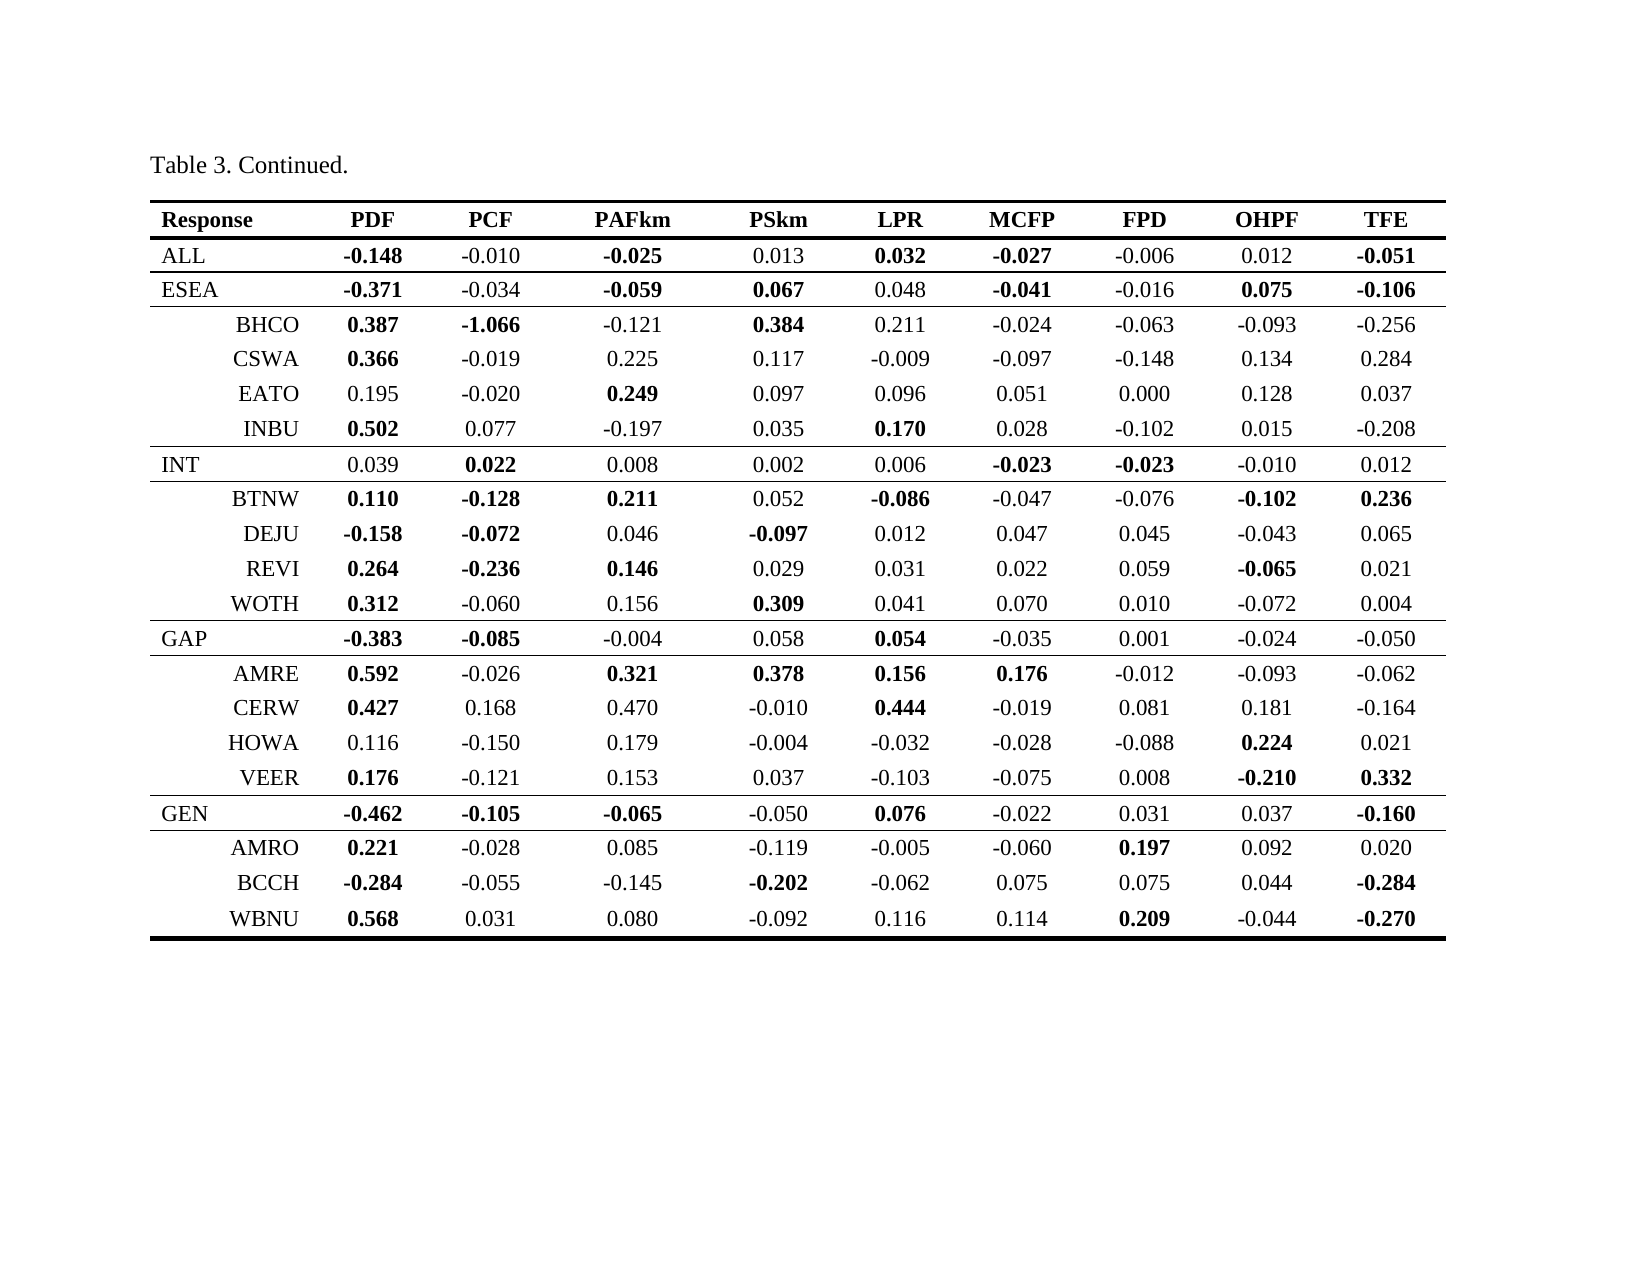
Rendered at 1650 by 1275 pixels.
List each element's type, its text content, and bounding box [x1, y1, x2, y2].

table_cell -0.062 [838, 865, 962, 899]
table_cell -0.371 [310, 273, 435, 306]
table_cell ESEA [150, 273, 310, 306]
table_cell 0.039 [310, 447, 435, 481]
table_cell -0.093 [1208, 656, 1326, 690]
table_header MCFP [963, 203, 1081, 236]
table_cell -0.119 [719, 831, 838, 864]
table_cell -0.150 [435, 725, 546, 760]
table_cell 0.110 [310, 482, 435, 516]
table_cell 0.045 [1081, 516, 1208, 551]
table_cell -0.160 [1326, 796, 1446, 830]
table_cell 0.096 [838, 376, 962, 411]
table_cell HOWA [150, 725, 310, 760]
table_cell -0.284 [310, 865, 435, 899]
table_cell 0.179 [546, 725, 719, 760]
table_cell 0.070 [963, 585, 1081, 620]
table_cell -0.102 [1081, 411, 1208, 446]
table_cell -0.076 [1081, 482, 1208, 516]
table_cell 0.211 [546, 482, 719, 516]
table_cell -0.148 [310, 240, 435, 271]
table_cell 0.077 [435, 411, 546, 446]
table_cell -0.093 [1208, 307, 1326, 341]
table_header OHPF [1208, 203, 1326, 236]
table_cell 0.181 [1208, 690, 1326, 725]
table_cell -0.086 [838, 482, 962, 516]
table_cell 0.001 [1081, 621, 1208, 655]
table_cell 0.022 [963, 551, 1081, 585]
table_cell -0.005 [838, 831, 962, 864]
table_cell 0.020 [1326, 831, 1446, 864]
table_cell 0.168 [435, 690, 546, 725]
table_cell -0.035 [963, 621, 1081, 655]
table_cell -0.164 [1326, 690, 1446, 725]
table_cell 0.128 [1208, 376, 1326, 411]
table_cell -0.060 [435, 585, 546, 620]
table_cell -0.088 [1081, 725, 1208, 760]
table_cell -0.047 [963, 482, 1081, 516]
table_cell 0.037 [1326, 376, 1446, 411]
table_cell -0.022 [963, 796, 1081, 830]
table_cell -0.034 [435, 273, 546, 306]
table_cell -0.121 [546, 307, 719, 341]
table_cell -0.284 [1326, 865, 1446, 899]
table_cell 0.052 [719, 482, 838, 516]
table_cell 0.031 [838, 551, 962, 585]
table_cell 0.170 [838, 411, 962, 446]
table_cell BTNW [150, 482, 310, 516]
table_cell 0.048 [838, 273, 962, 306]
table_cell WBNU [150, 900, 310, 936]
table_cell 0.002 [719, 447, 838, 481]
table_cell -0.010 [1208, 447, 1326, 481]
table_cell -0.055 [435, 865, 546, 899]
table_cell AMRE [150, 656, 310, 690]
table_cell 0.037 [719, 760, 838, 795]
table_cell -0.044 [1208, 900, 1326, 936]
table_cell 0.051 [963, 376, 1081, 411]
table_header TFE [1326, 203, 1446, 236]
table_cell -0.009 [838, 341, 962, 376]
table_cell 0.067 [719, 273, 838, 306]
table_cell 0.081 [1081, 690, 1208, 725]
table_cell -0.050 [719, 796, 838, 830]
table_cell -0.010 [719, 690, 838, 725]
table_cell -0.085 [435, 621, 546, 655]
table_cell 0.366 [310, 341, 435, 376]
table_cell -0.004 [719, 725, 838, 760]
table_cell 0.195 [310, 376, 435, 411]
table_cell 0.085 [546, 831, 719, 864]
table_header PDF [310, 203, 435, 236]
table_header PAFkm [546, 203, 719, 236]
table_cell 0.004 [1326, 585, 1446, 620]
table_cell ALL [150, 240, 310, 271]
table_cell -0.102 [1208, 482, 1326, 516]
table_cell 0.031 [1081, 796, 1208, 830]
table_cell -0.032 [838, 725, 962, 760]
table_cell -0.097 [963, 341, 1081, 376]
table_cell -0.072 [435, 516, 546, 551]
table_cell 0.008 [1081, 760, 1208, 795]
table_cell 0.028 [963, 411, 1081, 446]
table_cell INT [150, 447, 310, 481]
table_cell -0.197 [546, 411, 719, 446]
table_cell 0.332 [1326, 760, 1446, 795]
table_cell -0.105 [435, 796, 546, 830]
table_cell -0.020 [435, 376, 546, 411]
table_cell 0.224 [1208, 725, 1326, 760]
table_cell -0.024 [1208, 621, 1326, 655]
table_cell 0.176 [963, 656, 1081, 690]
table_cell WOTH [150, 585, 310, 620]
table_cell 0.153 [546, 760, 719, 795]
table_cell 0.035 [719, 411, 838, 446]
table_header FPD [1081, 203, 1208, 236]
table_cell -1.066 [435, 307, 546, 341]
table_cell -0.019 [963, 690, 1081, 725]
table_cell 0.427 [310, 690, 435, 725]
table_cell -0.025 [546, 240, 719, 271]
table_cell 0.249 [546, 376, 719, 411]
table_cell -0.028 [435, 831, 546, 864]
table_cell -0.012 [1081, 656, 1208, 690]
table_cell INBU [150, 411, 310, 446]
table_cell -0.063 [1081, 307, 1208, 341]
table_cell 0.047 [963, 516, 1081, 551]
table_cell 0.211 [838, 307, 962, 341]
table_cell -0.236 [435, 551, 546, 585]
table_cell 0.010 [1081, 585, 1208, 620]
table_cell -0.043 [1208, 516, 1326, 551]
table_cell VEER [150, 760, 310, 795]
table_cell 0.134 [1208, 341, 1326, 376]
table_cell 0.309 [719, 585, 838, 620]
table_cell 0.176 [310, 760, 435, 795]
table_cell -0.072 [1208, 585, 1326, 620]
table_cell 0.236 [1326, 482, 1446, 516]
table_cell -0.023 [963, 447, 1081, 481]
table_cell 0.075 [1208, 273, 1326, 306]
table_cell -0.059 [546, 273, 719, 306]
table_cell -0.004 [546, 621, 719, 655]
table_cell -0.092 [719, 900, 838, 936]
table_cell 0.092 [1208, 831, 1326, 864]
table_cell 0.114 [963, 900, 1081, 936]
table_cell REVI [150, 551, 310, 585]
table_cell -0.028 [963, 725, 1081, 760]
table_cell -0.106 [1326, 273, 1446, 306]
table_cell 0.225 [546, 341, 719, 376]
table_cell 0.080 [546, 900, 719, 936]
table_cell DEJU [150, 516, 310, 551]
table_cell -0.270 [1326, 900, 1446, 936]
table_cell -0.019 [435, 341, 546, 376]
table_cell 0.013 [719, 240, 838, 271]
table_cell -0.060 [963, 831, 1081, 864]
table_cell -0.026 [435, 656, 546, 690]
table_cell -0.208 [1326, 411, 1446, 446]
table_cell 0.008 [546, 447, 719, 481]
table_cell 0.156 [838, 656, 962, 690]
table_cell 0.221 [310, 831, 435, 864]
table_header PSkm [719, 203, 838, 236]
table_cell -0.097 [719, 516, 838, 551]
table_cell GEN [150, 796, 310, 830]
table_cell 0.021 [1326, 551, 1446, 585]
table_cell 0.012 [1326, 447, 1446, 481]
table_cell -0.024 [963, 307, 1081, 341]
table_cell 0.021 [1326, 725, 1446, 760]
table_cell 0.117 [719, 341, 838, 376]
table_cell 0.502 [310, 411, 435, 446]
table_cell -0.256 [1326, 307, 1446, 341]
table_cell -0.065 [546, 796, 719, 830]
table_cell 0.032 [838, 240, 962, 271]
table_cell -0.383 [310, 621, 435, 655]
table_cell -0.023 [1081, 447, 1208, 481]
table_cell 0.378 [719, 656, 838, 690]
table_cell 0.470 [546, 690, 719, 725]
table_cell -0.210 [1208, 760, 1326, 795]
table_cell 0.116 [838, 900, 962, 936]
table_cell 0.031 [435, 900, 546, 936]
table_cell -0.128 [435, 482, 546, 516]
table_cell 0.592 [310, 656, 435, 690]
table_cell -0.006 [1081, 240, 1208, 271]
table_cell -0.148 [1081, 341, 1208, 376]
table_cell -0.075 [963, 760, 1081, 795]
table_cell 0.046 [546, 516, 719, 551]
table_cell -0.202 [719, 865, 838, 899]
table_cell -0.010 [435, 240, 546, 271]
table_cell 0.065 [1326, 516, 1446, 551]
text Table 3. Continued. [150, 150, 1500, 179]
table_cell 0.568 [310, 900, 435, 936]
table_cell -0.016 [1081, 273, 1208, 306]
table_cell CSWA [150, 341, 310, 376]
table_cell -0.145 [546, 865, 719, 899]
table_cell EATO [150, 376, 310, 411]
table_cell 0.321 [546, 656, 719, 690]
table_cell 0.387 [310, 307, 435, 341]
table_cell 0.022 [435, 447, 546, 481]
table_cell 0.076 [838, 796, 962, 830]
table_cell -0.041 [963, 273, 1081, 306]
table_cell 0.264 [310, 551, 435, 585]
table_cell -0.462 [310, 796, 435, 830]
table_cell 0.284 [1326, 341, 1446, 376]
table_cell 0.312 [310, 585, 435, 620]
table_cell -0.051 [1326, 240, 1446, 271]
table_cell 0.058 [719, 621, 838, 655]
table_cell 0.097 [719, 376, 838, 411]
table_cell 0.044 [1208, 865, 1326, 899]
table_cell 0.075 [963, 865, 1081, 899]
table_header LPR [838, 203, 962, 236]
table_cell 0.059 [1081, 551, 1208, 585]
table_cell 0.000 [1081, 376, 1208, 411]
table_cell GAP [150, 621, 310, 655]
table_cell -0.103 [838, 760, 962, 795]
table_cell -0.050 [1326, 621, 1446, 655]
table_header Response [150, 203, 310, 236]
table_cell BHCO [150, 307, 310, 341]
table_cell -0.121 [435, 760, 546, 795]
table_cell BCCH [150, 865, 310, 899]
table_cell 0.041 [838, 585, 962, 620]
table_cell 0.012 [838, 516, 962, 551]
table_cell 0.156 [546, 585, 719, 620]
table_cell 0.197 [1081, 831, 1208, 864]
table_cell CERW [150, 690, 310, 725]
table_cell -0.158 [310, 516, 435, 551]
table_cell 0.116 [310, 725, 435, 760]
table_cell 0.054 [838, 621, 962, 655]
table_cell 0.029 [719, 551, 838, 585]
table_cell 0.037 [1208, 796, 1326, 830]
table_cell 0.444 [838, 690, 962, 725]
table_cell AMRO [150, 831, 310, 864]
table_cell 0.006 [838, 447, 962, 481]
table_cell -0.065 [1208, 551, 1326, 585]
table_cell -0.027 [963, 240, 1081, 271]
table_header PCF [435, 203, 546, 236]
table_cell 0.384 [719, 307, 838, 341]
table_cell 0.075 [1081, 865, 1208, 899]
table_cell 0.012 [1208, 240, 1326, 271]
table_cell 0.146 [546, 551, 719, 585]
table_cell 0.209 [1081, 900, 1208, 936]
table_cell 0.015 [1208, 411, 1326, 446]
table_cell -0.062 [1326, 656, 1446, 690]
